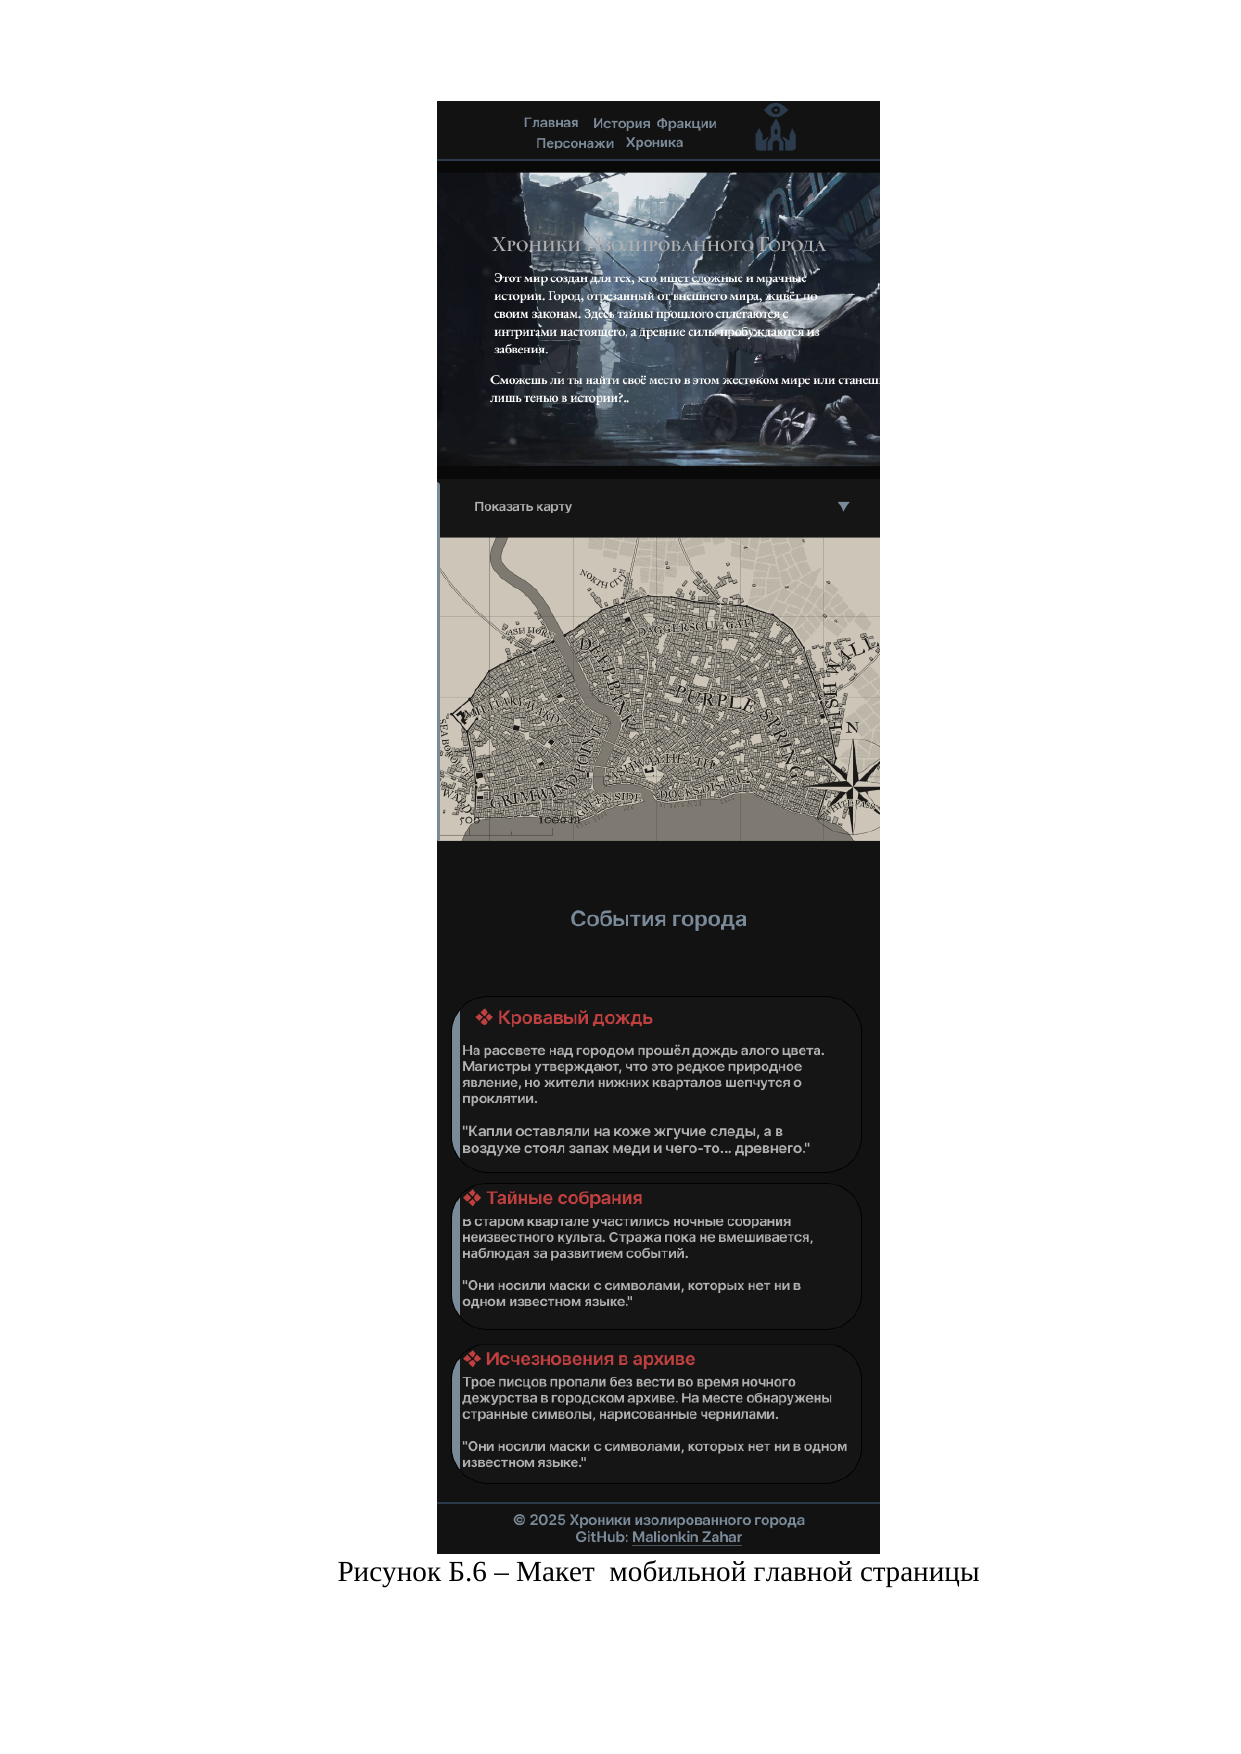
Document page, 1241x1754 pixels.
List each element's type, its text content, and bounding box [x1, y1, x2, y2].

picture [437, 101, 880, 1554]
text Рисунок Б.6 – Макет мобильной главной страницы [136, 1554, 1181, 1587]
